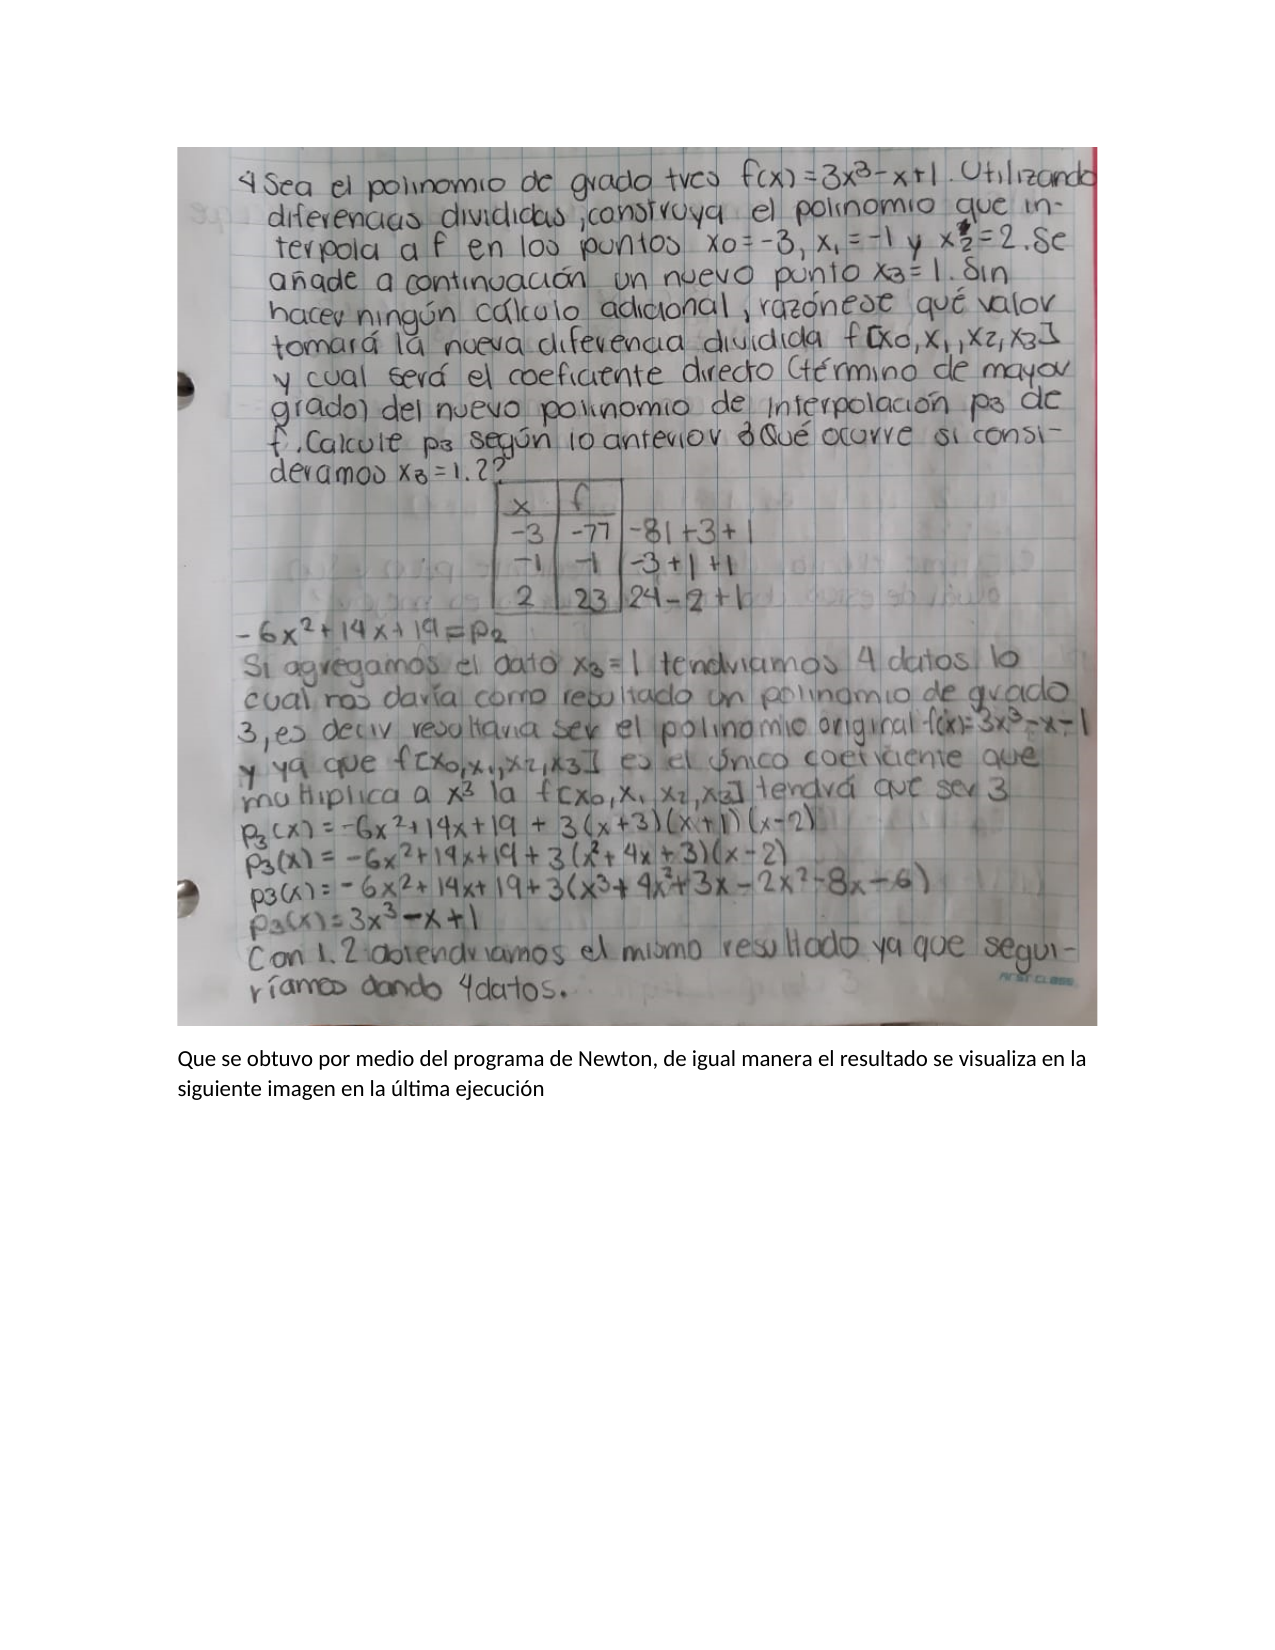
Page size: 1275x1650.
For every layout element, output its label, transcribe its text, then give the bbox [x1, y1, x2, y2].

text Que se obtuvo por medio del programa de Newton, de igual manera el resultado se visualiza en la siguiente imagen en la última ejecución [177, 1044, 1098, 1102]
picture [177, 147, 1098, 1026]
